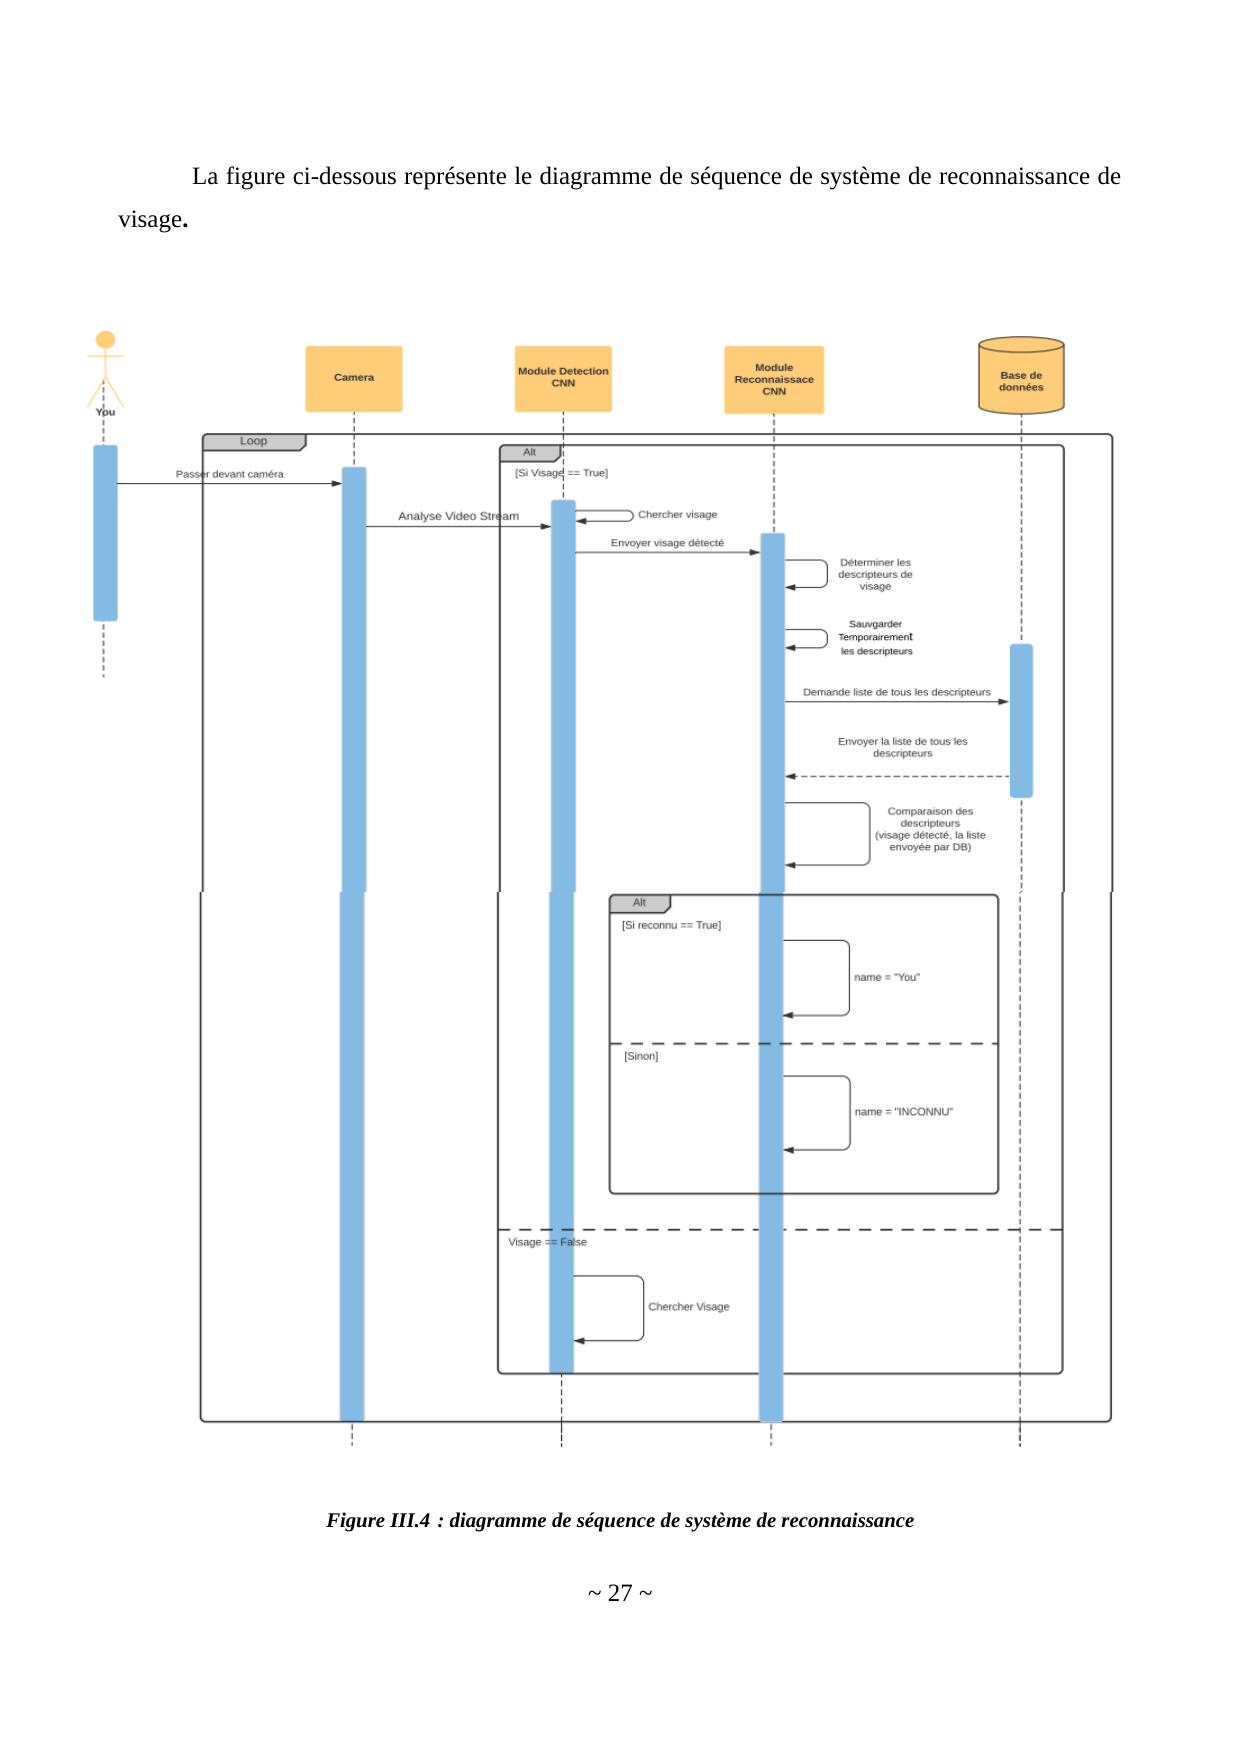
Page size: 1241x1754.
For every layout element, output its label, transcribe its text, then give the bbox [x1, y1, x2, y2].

text Figure III.4 : diagramme de séquence de système de reconnaissance [118, 1508, 1051, 1532]
text La figure ci-dessous représente le diagramme de séquence de système de reconnaissance de visage. [118, 161, 1122, 233]
picture [0, 276, 1184, 1450]
